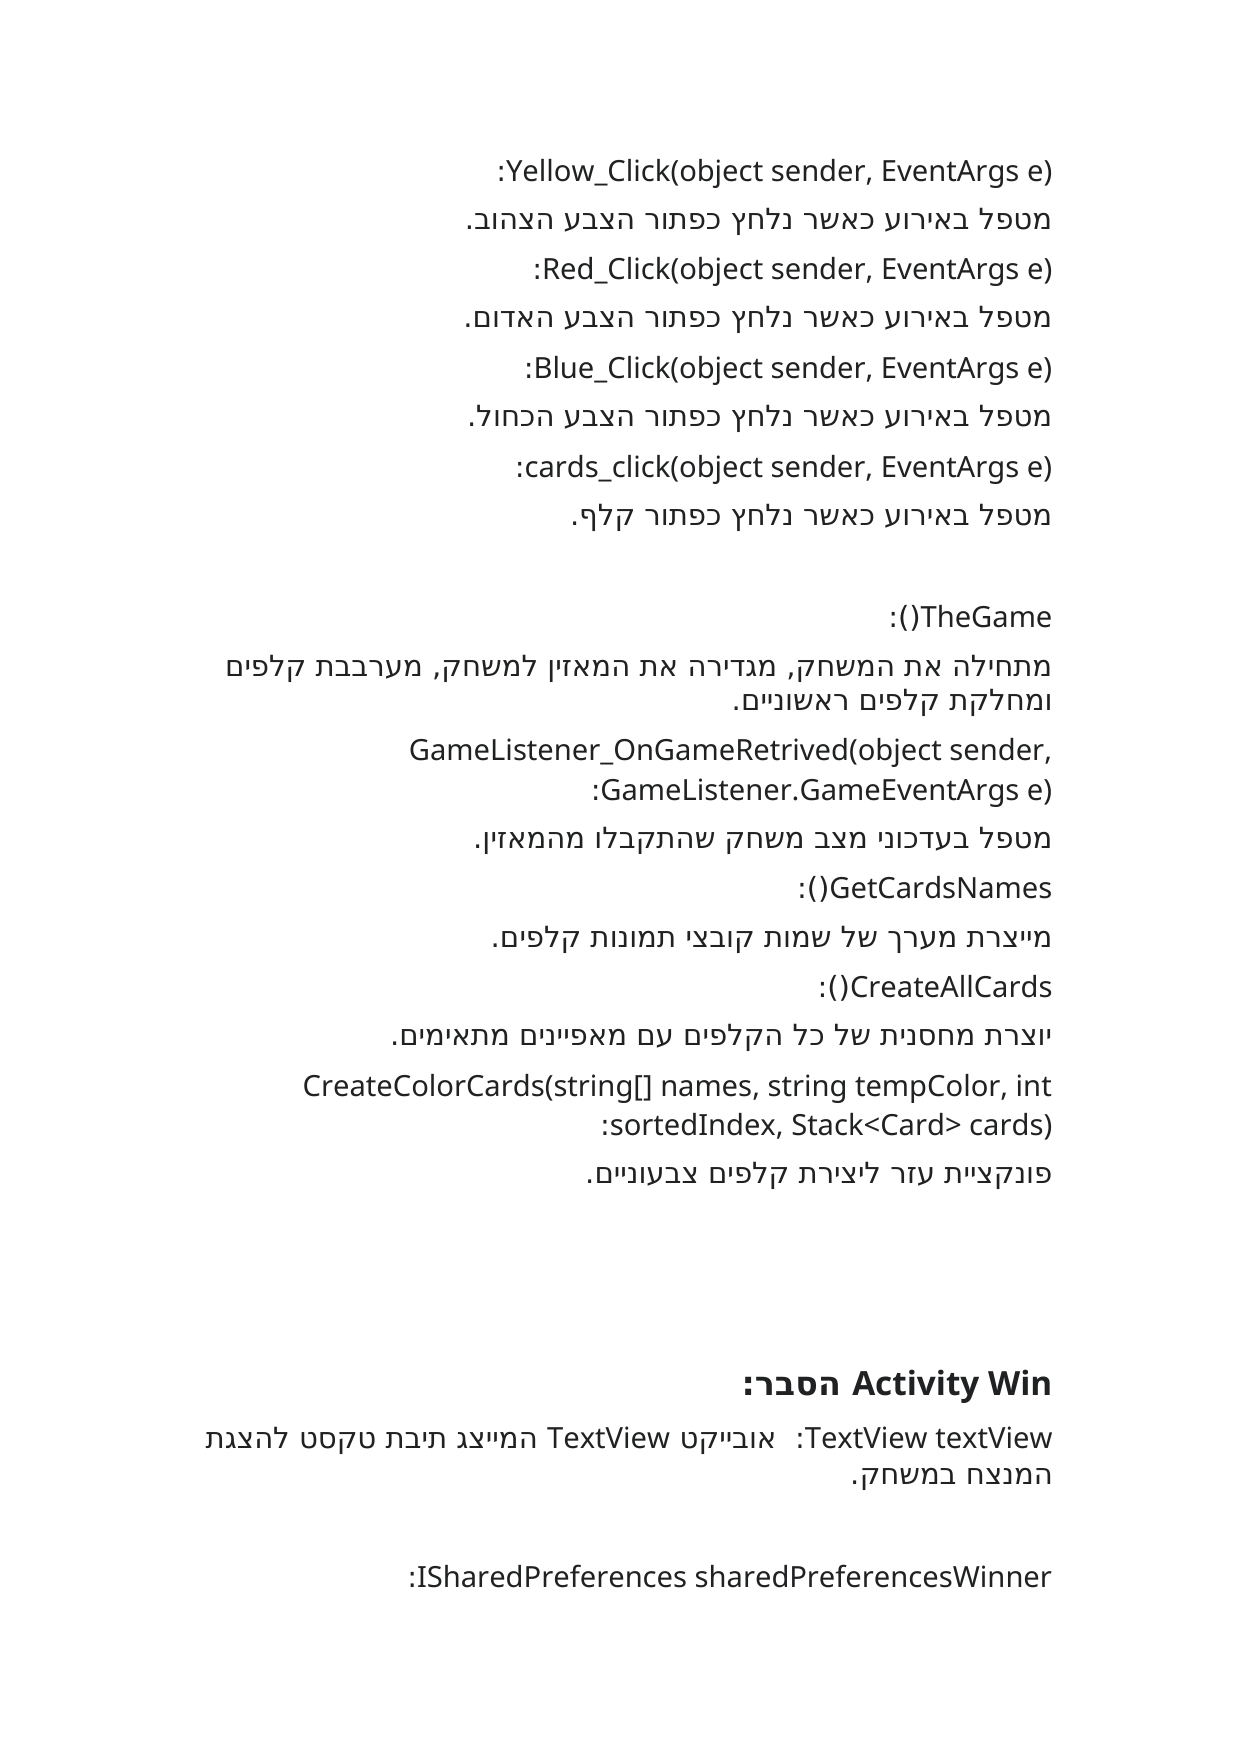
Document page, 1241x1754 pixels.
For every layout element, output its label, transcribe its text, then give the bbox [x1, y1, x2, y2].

text יוצרת מחסנית של כל הקלפים עם מאפיינים מתאימים. [187, 1018, 1053, 1052]
text Activity Win הסבר: [187, 1360, 1053, 1405]
text Red_Click(object sender, EventArgs e): [187, 249, 1053, 288]
text GameListener_OnGameRetrived(object sender, GameListener.GameEventArgs e): [187, 729, 1053, 809]
text Blue_Click(object sender, EventArgs e): [187, 347, 1053, 387]
text מטפל באירוע כאשר נלחץ כפתור הצבע האדום. [187, 301, 1053, 335]
text מטפל באירוע כאשר נלחץ כפתור הצבע הכחול. [187, 399, 1053, 433]
text CreateColorCards(string[] names, string tempColor, int sortedIndex, Stack<Card> cards): [187, 1065, 1053, 1144]
text מטפל בעדכוני מצב משחק שהתקבלו מהמאזין. [187, 821, 1053, 855]
text TextView textView: אובייקט TextView המייצג תיבת טקסט להצגת המנצח במשחק. [187, 1418, 1053, 1491]
text מטפל באירוע כאשר נלחץ כפתור קלף. [187, 498, 1053, 532]
text מייצרת מערך של שמות קובצי תמונות קלפים. [187, 920, 1053, 954]
text מטפל באירוע כאשר נלחץ כפתור הצבע הצהוב. [187, 202, 1053, 236]
text ISharedPreferences sharedPreferencesWinner: [187, 1556, 1053, 1596]
text Yellow_Click(object sender, EventArgs e): [187, 150, 1053, 190]
text פונקציית עזר ליצירת קלפים צבעוניים. [187, 1157, 1053, 1191]
text GetCardsNames(): [187, 868, 1053, 907]
text מתחילה את המשחק, מגדירה את המאזין למשחק, מערבבת קלפים ומחלקת קלפים ראשוניים. [187, 649, 1053, 717]
text cards_click(object sender, EventArgs e): [187, 446, 1053, 486]
text CreateAllCards(): [187, 966, 1053, 1006]
text TheGame(): [187, 597, 1053, 636]
